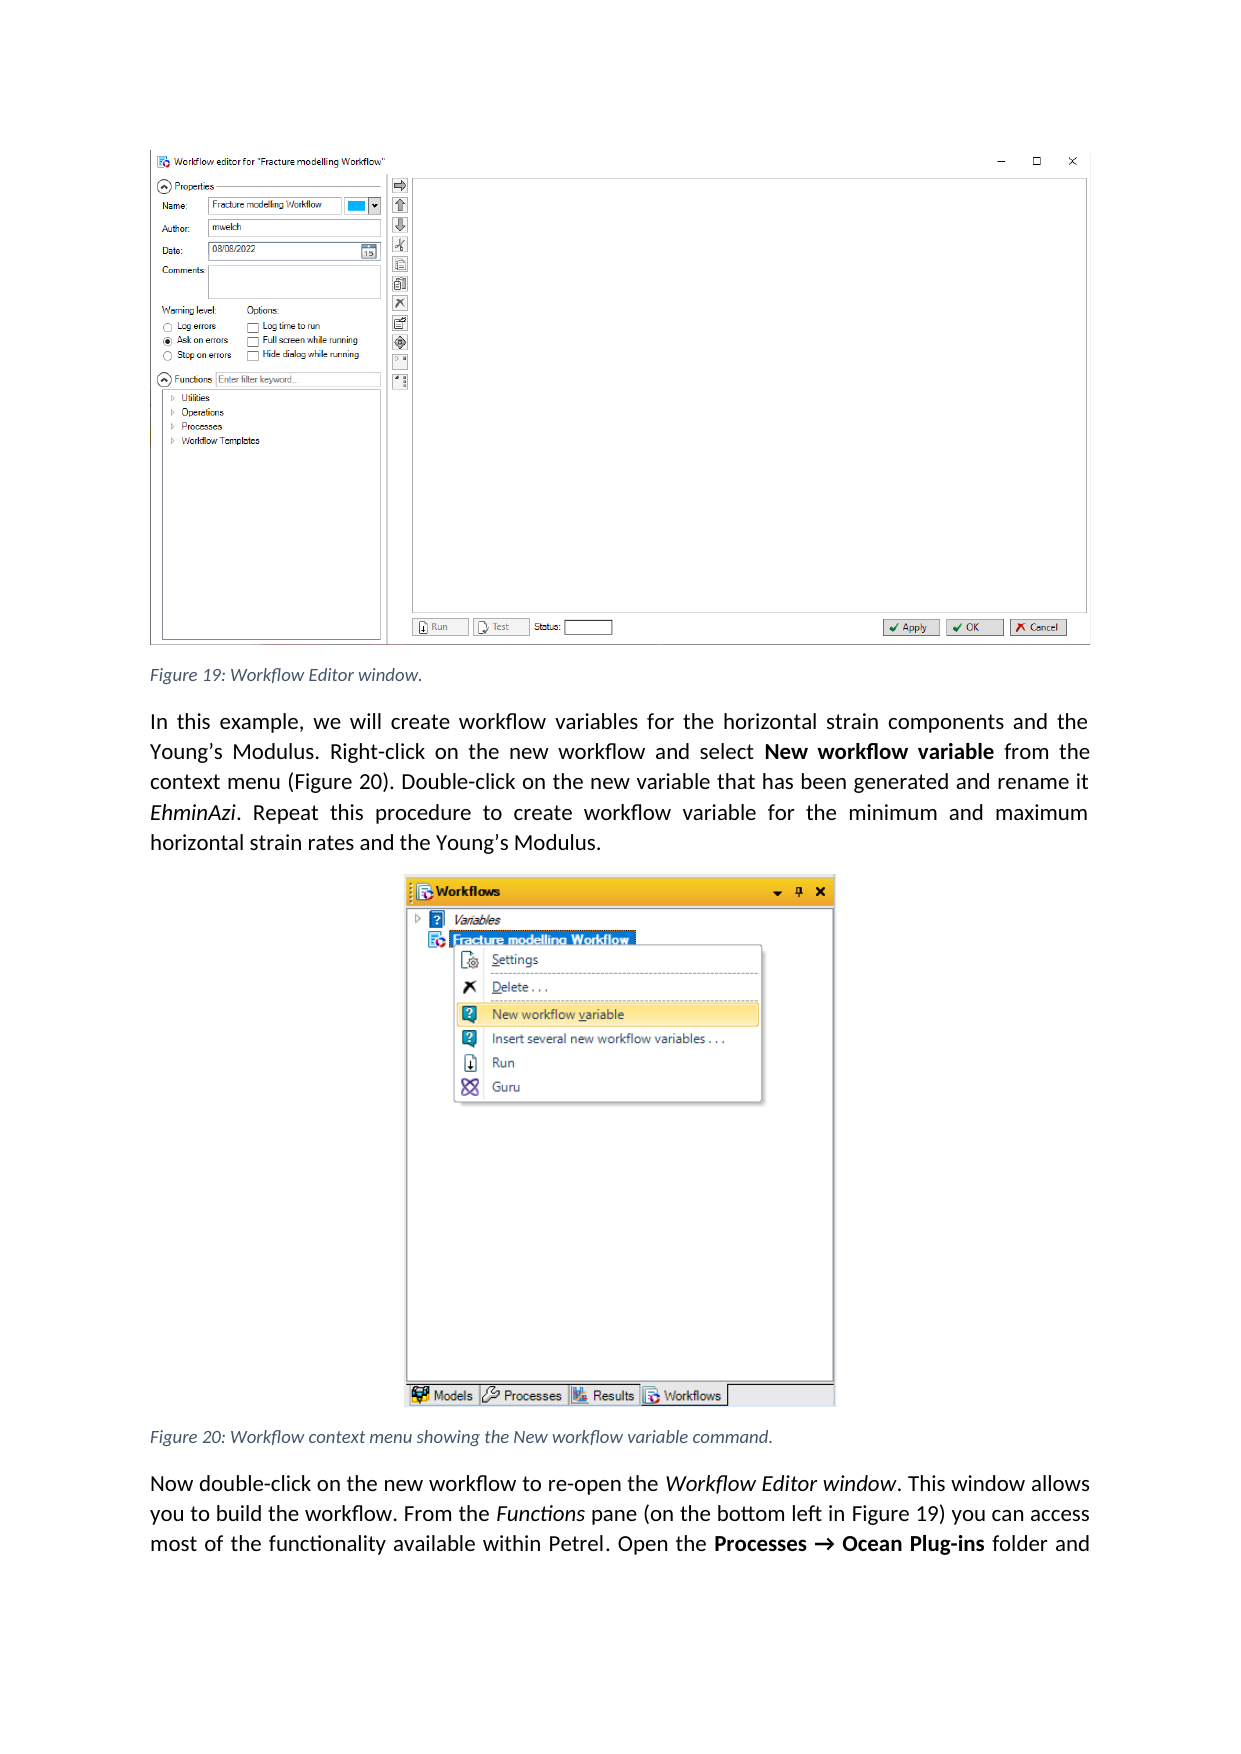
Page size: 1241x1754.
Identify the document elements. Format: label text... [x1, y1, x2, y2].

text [150, 1469, 1090, 1557]
text In this example, we will create workflow variables for the horizontal strain components and the Young’s Modulus. Right-click on the new workflow and select New workflow variable from the context menu (Figure 20). Double-click on the new variable that has been generated and rename it EhminAzi. Repeat this procedure to create workflow variable for the minimum and maximum horizontal strain rates and the Young’s Modulus. [150, 707, 1090, 856]
text Figure 19: Workflow Editor window. [150, 663, 1090, 686]
picture [150, 150, 1091, 645]
picture [403, 874, 837, 1407]
